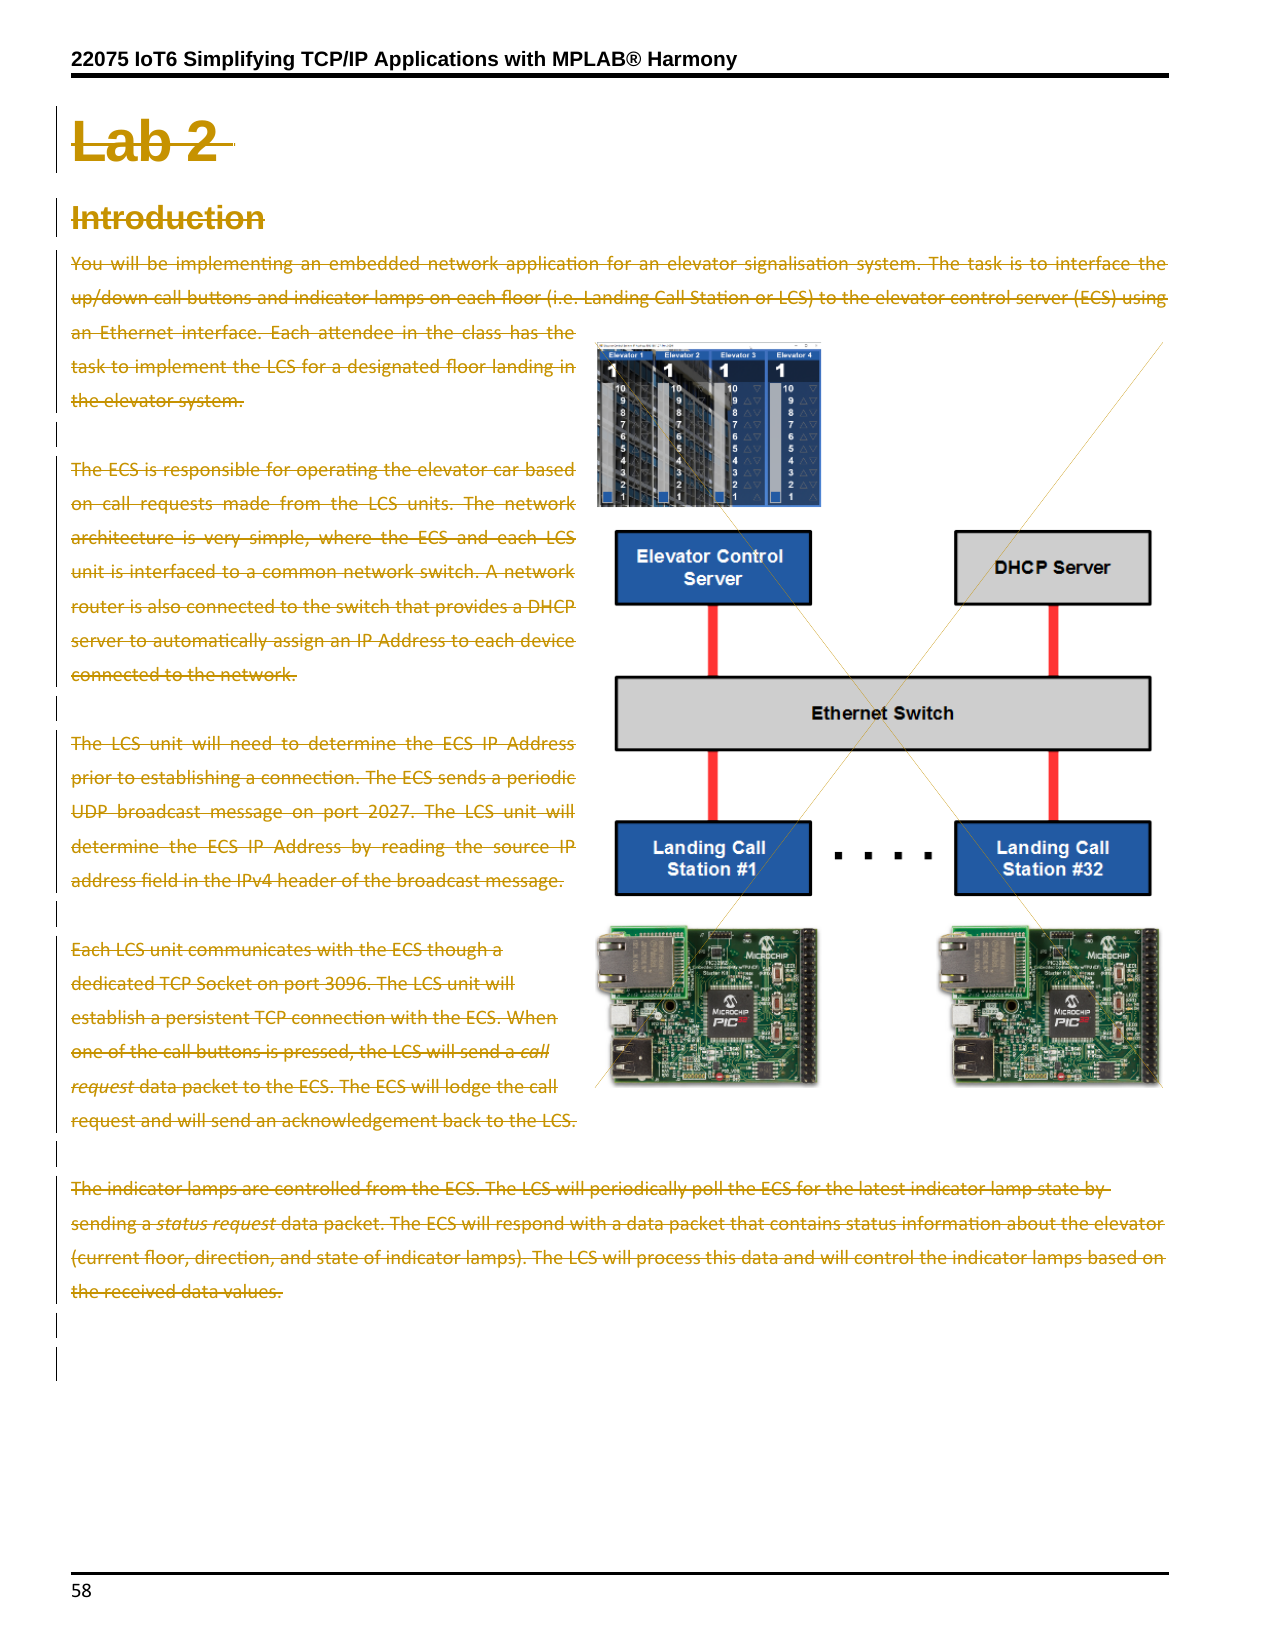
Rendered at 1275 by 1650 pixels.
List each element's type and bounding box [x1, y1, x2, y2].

picture [596, 342, 1162, 713]
picture [595, 344, 878, 1086]
picture [596, 717, 1162, 1088]
picture [880, 344, 1163, 1086]
